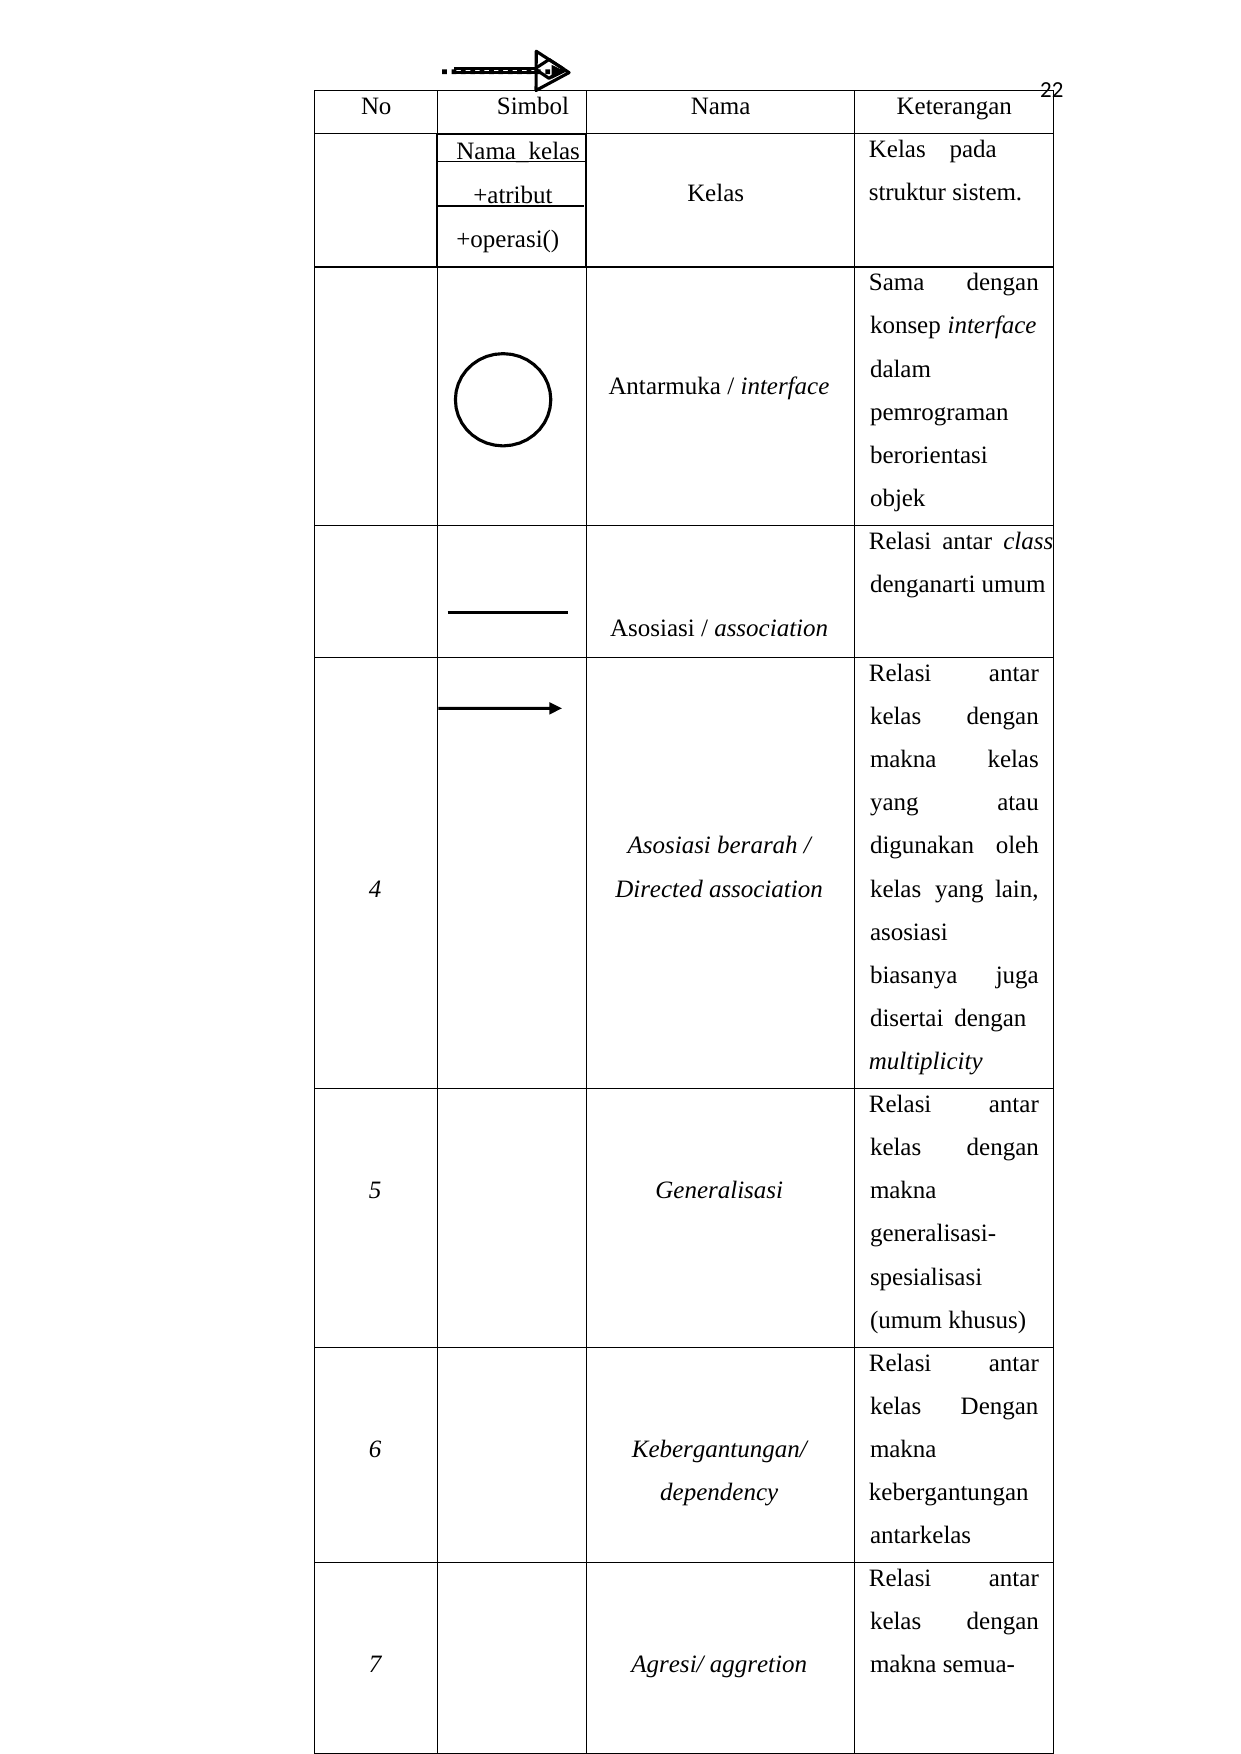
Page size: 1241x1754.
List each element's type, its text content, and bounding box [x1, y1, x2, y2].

table_cell Asosiasi berarah / Directed association [587, 658, 854, 1088]
table_cell 7 [315, 1563, 437, 1753]
table_cell 3 [315, 526, 437, 657]
table_header Keterangan [855, 91, 1053, 133]
table_cell [438, 526, 586, 657]
table_cell [438, 1089, 586, 1347]
table_header No [315, 91, 437, 133]
table_cell Agresi/ aggretion [587, 1563, 854, 1753]
table_cell [438, 1563, 586, 1753]
table_cell 5 [315, 1089, 437, 1347]
table_cell Generalisasi [587, 1089, 854, 1347]
table_cell Kelas [587, 134, 854, 266]
table_cell Nama_kelas +atribut +operasi() [438, 162, 585, 266]
table_cell [438, 1348, 586, 1562]
table_cell Relasi antar kelas dengan makna kelas yang atau digunakan oleh kelas yang lain, asosiasi biasanya juga disertai dengan multiplicity [855, 658, 1053, 1088]
table_cell Relasi antar kelas dengan makna generalisasi-spesialisasi (umum khusus) [855, 1089, 1053, 1347]
table_cell 2 [315, 268, 437, 525]
table_cell Relasi antar class denganarti umum [855, 526, 1053, 657]
table_cell Kebergantungan/dependency [587, 1348, 854, 1562]
table_cell 4 [315, 658, 437, 1088]
table_cell Asosiasi / association [587, 526, 854, 657]
table_cell Sama dengan konsep interface dalam pemrograman berorientasi objek [855, 268, 1053, 525]
table_cell Relasi antar kelas dengan makna semua- [855, 1563, 1053, 1753]
table_cell [438, 658, 586, 1088]
table_header Nama [587, 91, 854, 133]
table_header Simbol [438, 91, 586, 133]
table_cell 6 [315, 1348, 437, 1562]
table_cell Antarmuka / interface [587, 268, 854, 525]
table_cell [438, 268, 586, 525]
table_cell 1 [315, 134, 436, 266]
table_cell Kelas pada struktur sistem. [855, 134, 1053, 266]
table_cell Relasi antar kelas Dengan makna kebergantungan antarkelas [855, 1348, 1053, 1562]
table_cell Nama_kelas +atribut +operasi() [438, 135, 585, 161]
